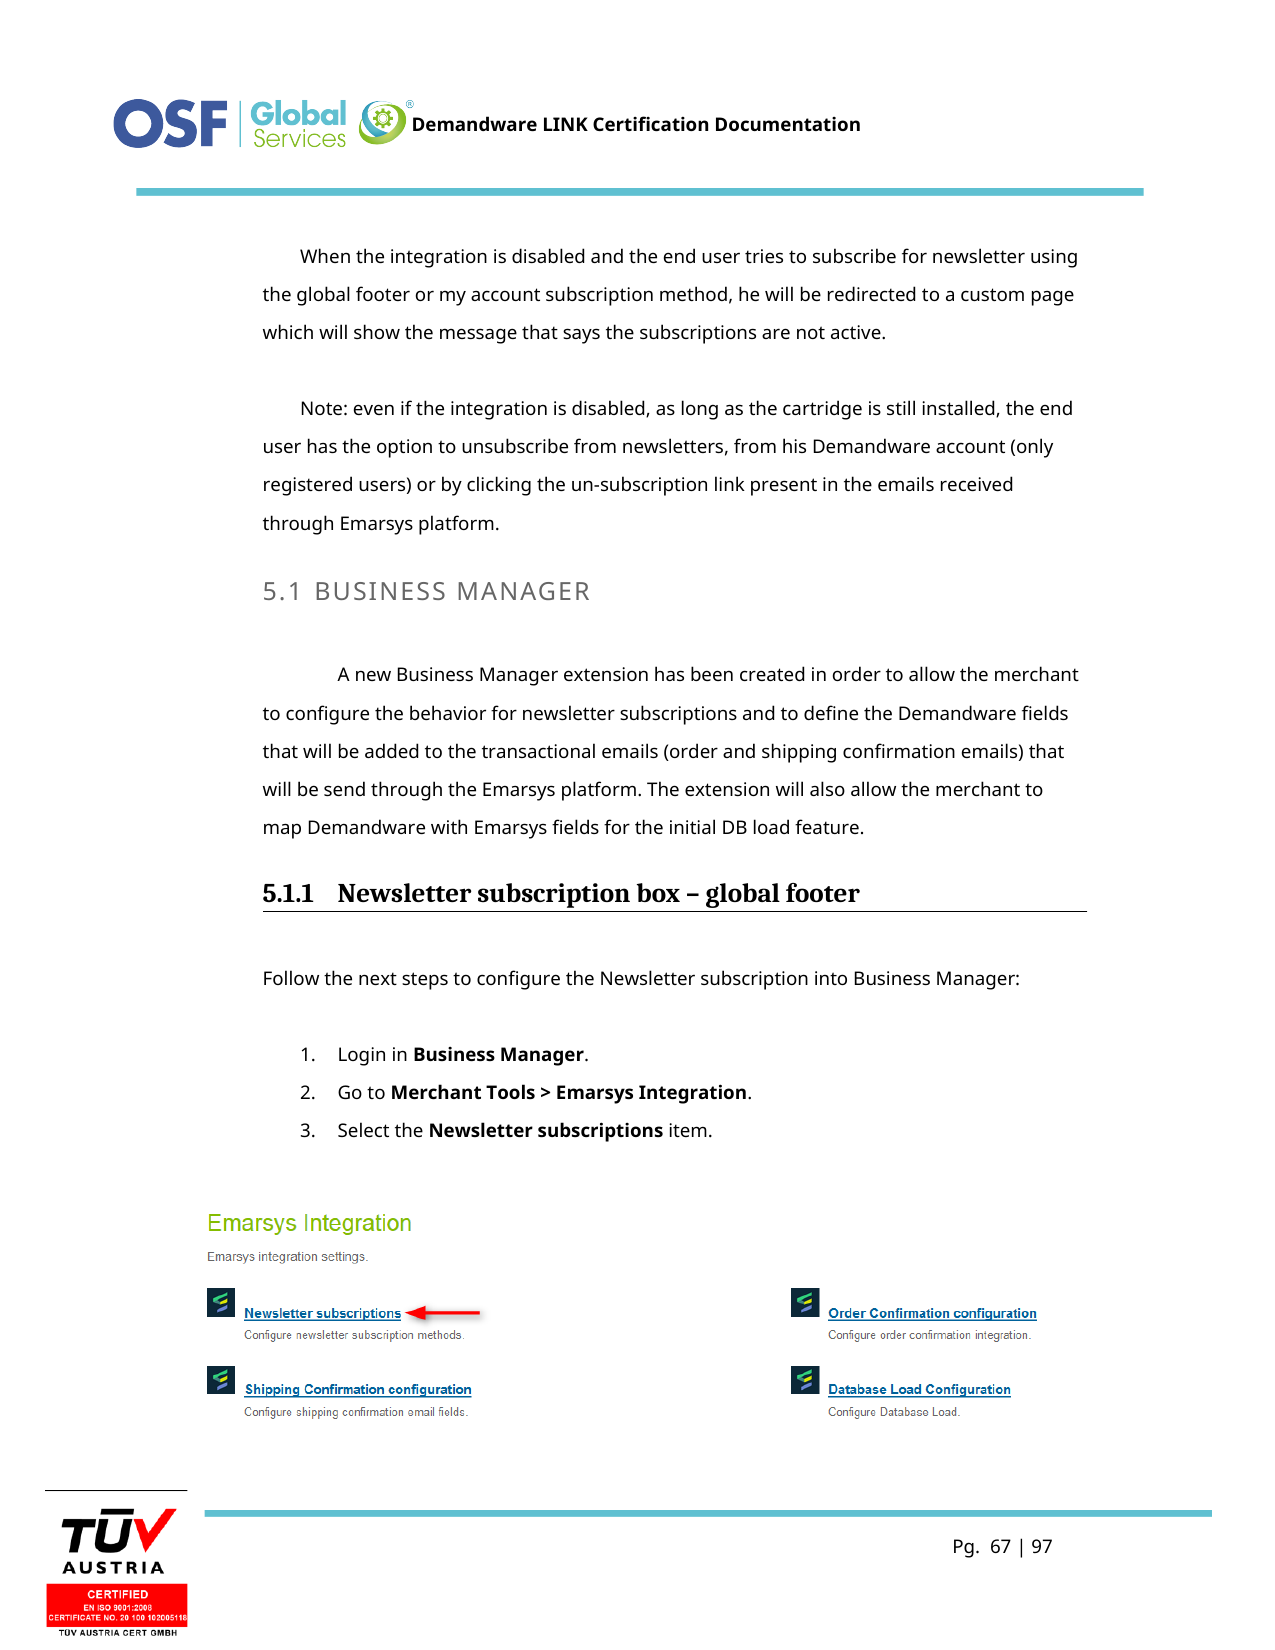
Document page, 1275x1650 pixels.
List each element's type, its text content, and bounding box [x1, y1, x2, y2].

text Note: even if the integration is disabled, as long as the cartridge is still installed, the end user has the option to unsubscribe from newsletters, from his Demandware account (only registered users) or by clicking the un-subscription link present in the emails received through Emarsys platform. [262, 395, 1087, 536]
picture [187, 1193, 1088, 1461]
text A new Business Manager extension has been created in order to allow the merchant to configure the behavior for newsletter subscriptions and to define the Demandware fields that will be added to the transactional emails (order and shipping confirmation emails) that will be send through the Emarsys platform. The extension will also allow the merchant to map Demandware with Emarsys fields for the initial DB load feature. [262, 662, 1087, 840]
subtitle Business manager [262, 573, 1087, 607]
text Follow the next steps to configure the Newsletter subscription into Business Manager: [187, 965, 1087, 991]
subtitle Newsletter subscription box – global footer [262, 878, 1087, 912]
picture [113, 99, 414, 148]
picture [204, 1510, 1212, 1517]
list Login in Business Manager. [300, 1041, 1087, 1066]
picture [136, 188, 1144, 196]
list Go to Merchant Tools > Emarsys Integration. [300, 1079, 1087, 1105]
picture [43, 1490, 187, 1634]
list Select the Newsletter subscriptions item. [300, 1117, 1087, 1143]
text When the integration is disabled and the end user tries to subscribe for newsletter using the global footer or my account subscription method, he will be redirected to a custom page which will show the message that says the subscriptions are not active. [262, 243, 1087, 345]
